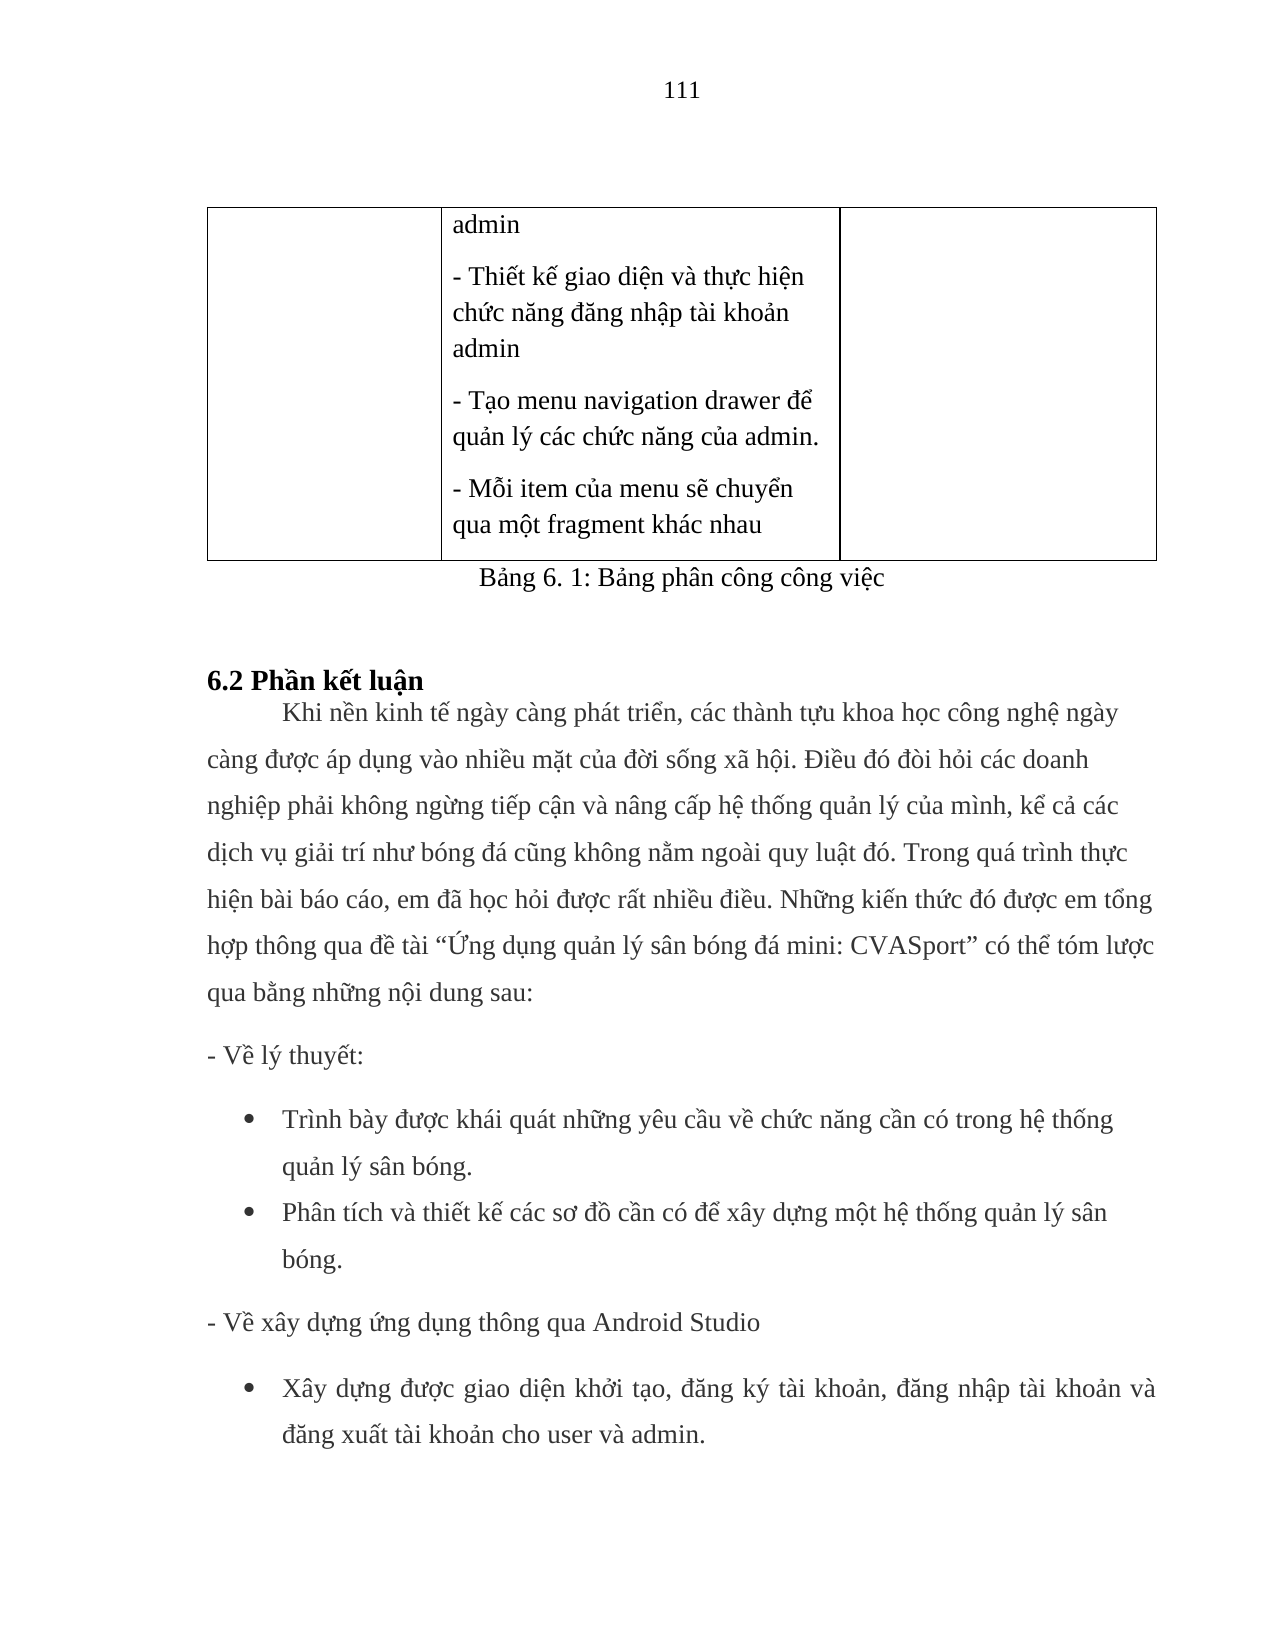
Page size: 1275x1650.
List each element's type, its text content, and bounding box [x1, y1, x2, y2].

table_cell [208, 208, 441, 560]
text Bảng 6. 1: Bảng phân công công việc [207, 561, 1157, 592]
table_cell [841, 208, 1156, 560]
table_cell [442, 208, 839, 560]
text - Về lý thuyết: [207, 1039, 1157, 1071]
list Xây dựng được giao diện khởi tạo, đăng ký tài khoản, đăng nhập tài khoản và đăng xuất tài khoản cho user và admin. [244, 1372, 1157, 1450]
text Khi nền kinh tế ngày càng phát triển, các thành tựu khoa học công nghệ ngày càng được áp dụng vào nhiều mặt của đời sống xã hội. Điều đó đòi hỏi các doanh nghiệp phải không ngừng tiếp cận và nâng cấp hệ thống quản lý của mình, kể cả các dịch vụ giải trí như bóng đá cũng không nằm ngoài quy luật đó. Trong quá trình thực hiện bài báo cáo, em đã học hỏi được rất nhiều điều. Những kiến thức đó được em tổng hợp thông qua đề tài “Ứng dụng quản lý sân bóng đá mini: CVASport” có thể tóm lược qua bằng những nội dung sau: [207, 696, 1157, 1007]
list Trình bày được khái quát những yêu cầu về chức năng cần có trong hệ thống quản lý sân bóng. [244, 1103, 1157, 1181]
text - Về xây dựng ứng dụng thông qua Android Studio [207, 1306, 1157, 1337]
list Phân tích và thiết kế các sơ đồ cần có để xây dựng một hệ thống quản lý sân bóng. [244, 1196, 1157, 1274]
subtitle 6.2 Phần kết luận [207, 663, 1157, 696]
